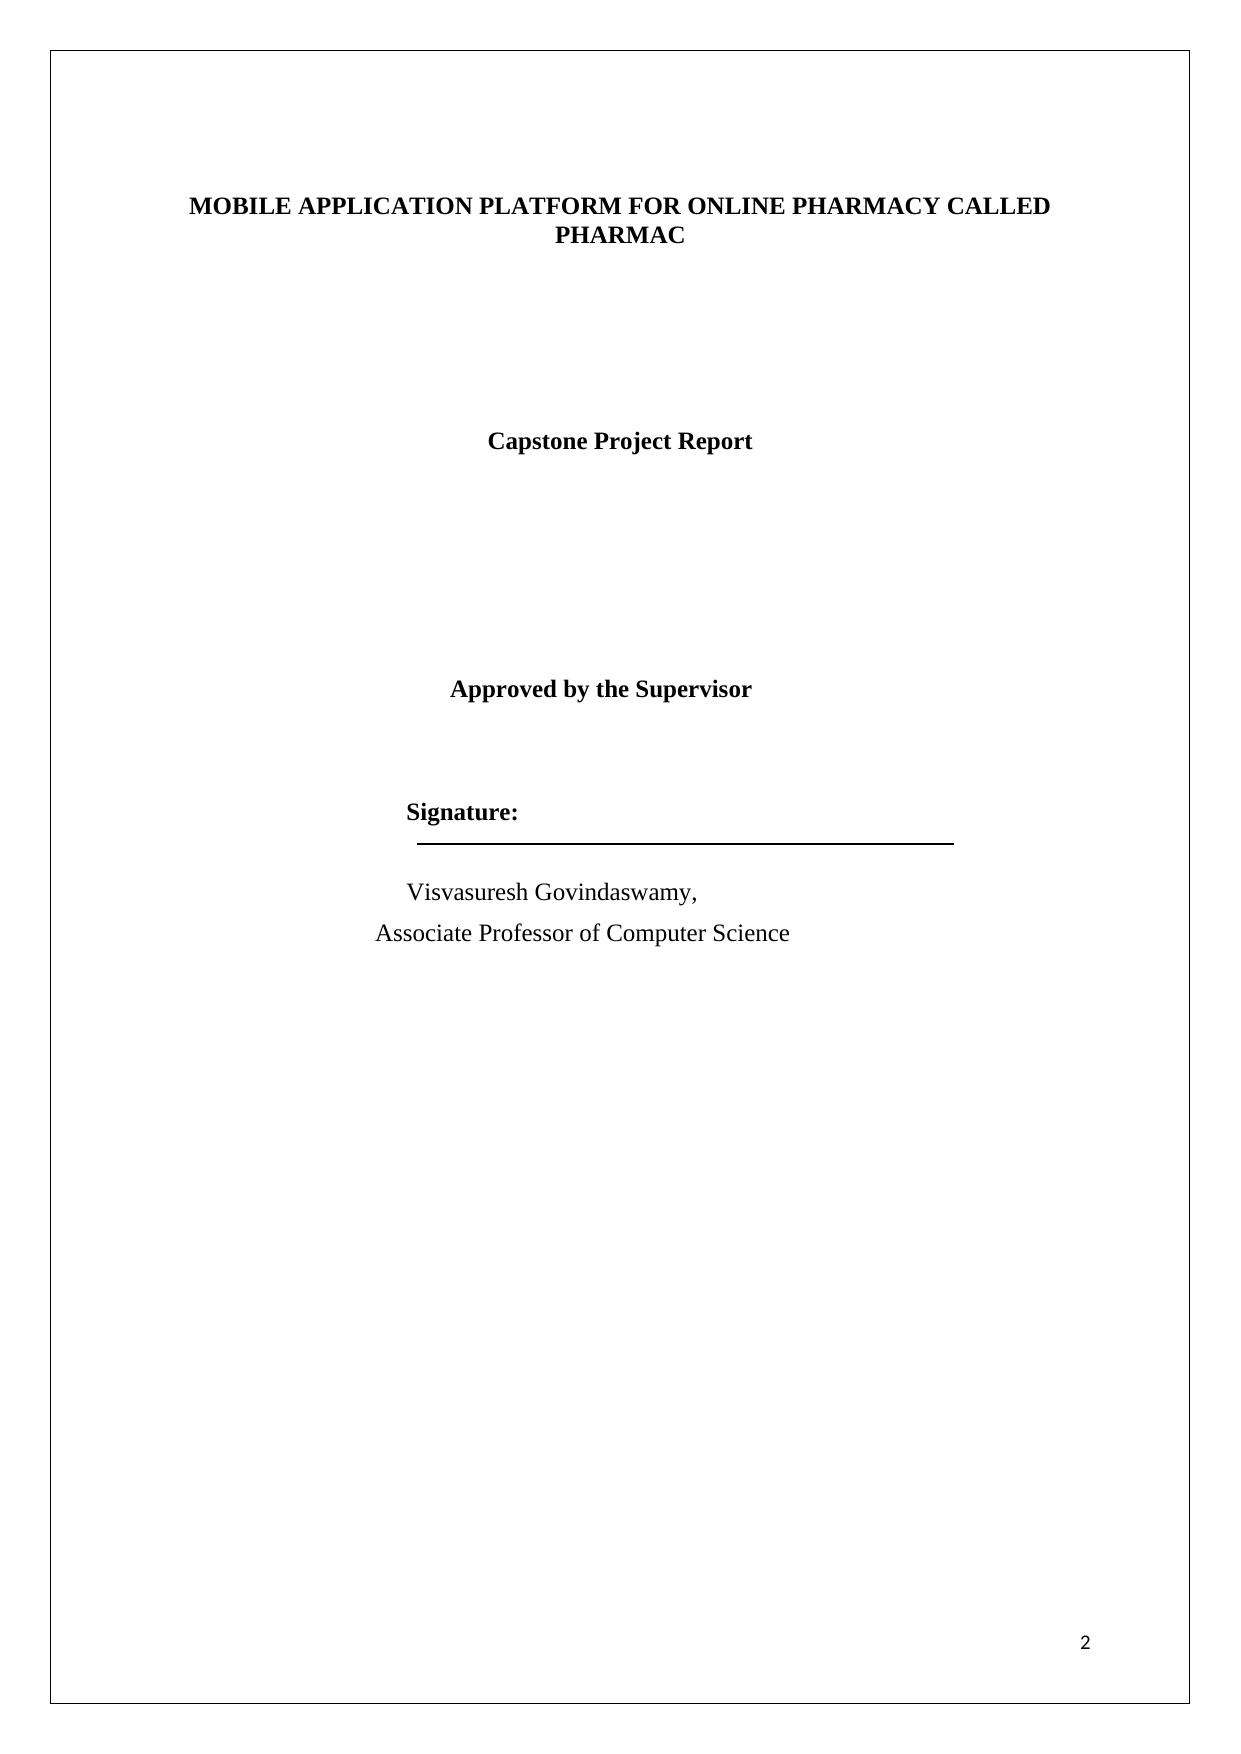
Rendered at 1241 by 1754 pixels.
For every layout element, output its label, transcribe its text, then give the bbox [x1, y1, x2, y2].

text MOBILE APPLICATION PLATFORM FOR ONLINE PHARMACY CALLED PHARMAC [150, 191, 1090, 249]
text Capstone Project Report [150, 426, 1090, 455]
text Associate Professor of Computer Science [150, 918, 1090, 947]
text Signature: [150, 797, 1090, 826]
text Visvasuresh Govindaswamy, [150, 877, 1090, 905]
text Approved by the Supervisor [150, 674, 1090, 702]
